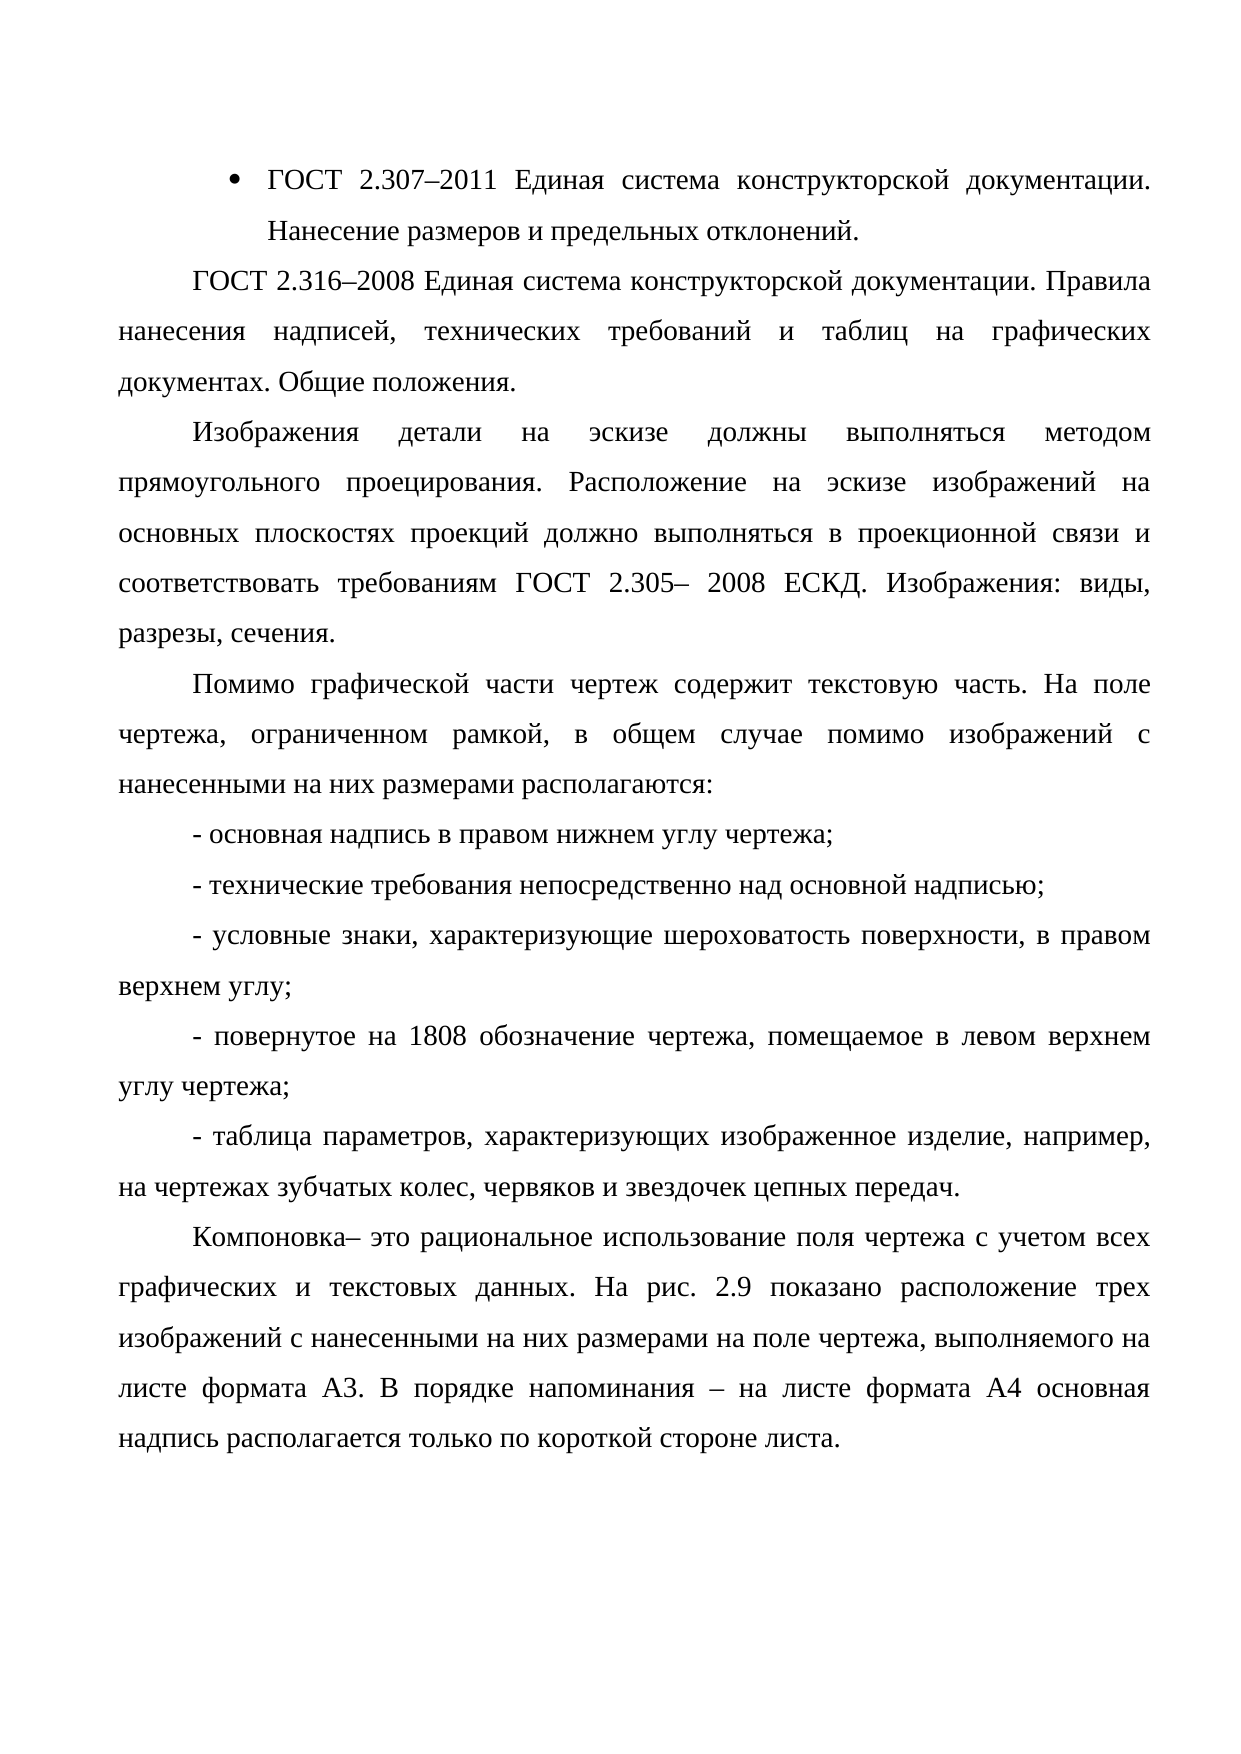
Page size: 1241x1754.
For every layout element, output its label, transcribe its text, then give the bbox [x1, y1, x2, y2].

text - условные знаки, характеризующие шероховатость поверхности, в правом верхнем углу; [118, 917, 1152, 1001]
text - таблица параметров, характеризующих изображенное изделие, например, на чертежах зубчатых колес, червяков и звездочек цепных передач. [118, 1118, 1152, 1202]
text - повернутое на 1808 обозначение чертежа, помещаемое в левом верхнем углу чертежа; [118, 1018, 1152, 1102]
text ГОСТ 2.316–2008 Единая система конструкторской документации. Правила нанесения надписей, технических требований и таблиц на графических документах. Общие положения. [118, 263, 1152, 397]
list ГОСТ 2.307–2011 Единая система конструкторской документации. Нанесение размеров и предельных отклонений. [229, 162, 1152, 246]
text Изображения детали на эскизе должны выполняться методом прямоугольного проецирования. Расположение на эскизе изображений на основных плоскостях проекций должно выполняться в проекционной связи и соответствовать требованиям ГОСТ 2.305– 2008 ЕСКД. Изображения: виды, разрезы, сечения. [118, 414, 1152, 649]
text - основная надпись в правом нижнем углу чертежа; [118, 817, 1152, 850]
text Помимо графической части чертеж содержит текстовую часть. На поле чертежа, ограниченном рамкой, в общем случае помимо изображений с нанесенными на них размерами располагаются: [118, 666, 1152, 800]
text - технические требования непосредственно над основной надписью; [118, 867, 1152, 901]
text Компоновка– это рациональное использование поля чертежа с учетом всех графических и текстовых данных. На рис. 2.9 показано расположение трех изображений с нанесенными на них размерами на поле чертежа, выполняемого на листе формата А3. В порядке напоминания – на листе формата А4 основная надпись располагается только по короткой стороне листа. [118, 1219, 1152, 1454]
